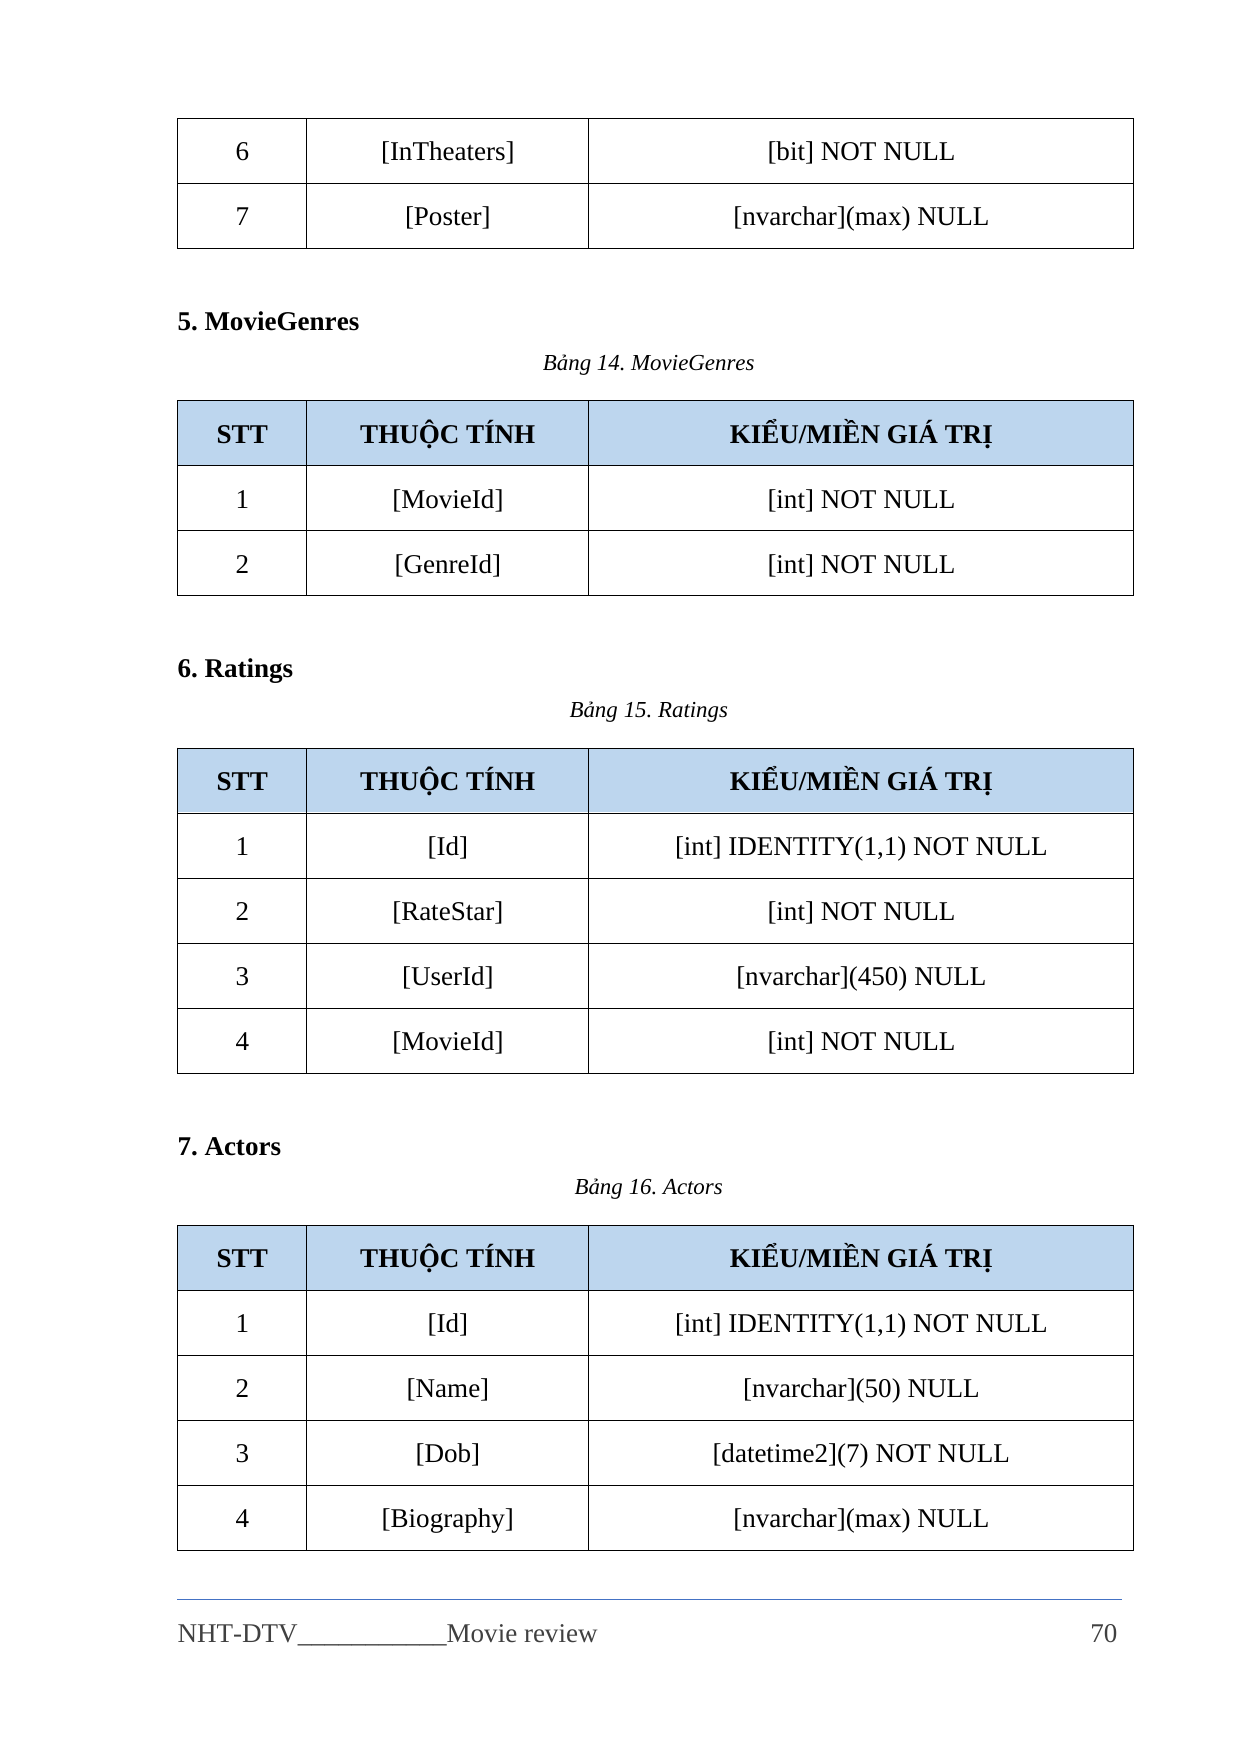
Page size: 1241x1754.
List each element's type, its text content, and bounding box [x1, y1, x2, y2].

table_cell 2 [178, 879, 306, 942]
table_cell [Id] [307, 814, 588, 877]
table_cell [MovieId] [307, 466, 588, 530]
table_cell [datetime2](7) NOT NULL [589, 1421, 1133, 1485]
table_header STT [178, 749, 306, 812]
table_cell [InTheaters] [307, 119, 588, 183]
table_cell [int] IDENTITY(1,1) NOT NULL [589, 1291, 1133, 1355]
table_cell 3 [178, 944, 306, 1007]
table_cell [int] NOT NULL [589, 1009, 1133, 1072]
table_cell [MovieId] [307, 1009, 588, 1072]
table_header KIỂU/MIỀN GIÁ TRỊ [589, 749, 1133, 812]
table_cell [int] NOT NULL [589, 879, 1133, 942]
table_header KIỂU/MIỀN GIÁ TRỊ [589, 401, 1133, 465]
table_cell [int] IDENTITY(1,1) NOT NULL [589, 814, 1133, 877]
table_cell 2 [178, 531, 306, 595]
table_cell 1 [178, 1291, 306, 1355]
table_cell [Id] [307, 1291, 588, 1355]
table_cell 6 [178, 119, 306, 183]
table_cell [Dob] [307, 1421, 588, 1485]
table_cell 1 [178, 814, 306, 877]
table_cell [GenreId] [307, 531, 588, 595]
table_cell [Poster] [307, 184, 588, 248]
table_header THUỘC TÍNH [307, 401, 588, 465]
table_cell 4 [178, 1486, 306, 1550]
table_cell [nvarchar](450) NULL [589, 944, 1133, 1007]
table_header THUỘC TÍNH [307, 749, 588, 812]
table_cell [Name] [307, 1356, 588, 1420]
table_cell [RateStar] [307, 879, 588, 942]
text 5. MovieGenres [177, 305, 1122, 336]
table_header THUỘC TÍNH [307, 1226, 588, 1290]
text 7. Actors [177, 1130, 1122, 1161]
table_cell [bit] NOT NULL [589, 119, 1133, 183]
table_header STT [178, 1226, 306, 1290]
table_cell [nvarchar](max) NULL [589, 184, 1133, 248]
table_cell [Biography] [307, 1486, 588, 1550]
table_cell 1 [178, 466, 306, 530]
table_header KIỂU/MIỀN GIÁ TRỊ [589, 1226, 1133, 1290]
text 6. Ratings [177, 652, 1122, 684]
table_cell 2 [178, 1356, 306, 1420]
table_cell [589, 1486, 1133, 1550]
table_header STT [178, 401, 306, 465]
table_cell [int] NOT NULL [589, 531, 1133, 595]
table_cell 3 [178, 1421, 306, 1485]
table_cell [int] NOT NULL [589, 466, 1133, 530]
table_cell [nvarchar](50) NULL [589, 1356, 1133, 1420]
table_cell 4 [178, 1009, 306, 1072]
table_cell 7 [178, 184, 306, 248]
table_cell [UserId] [307, 944, 588, 1007]
